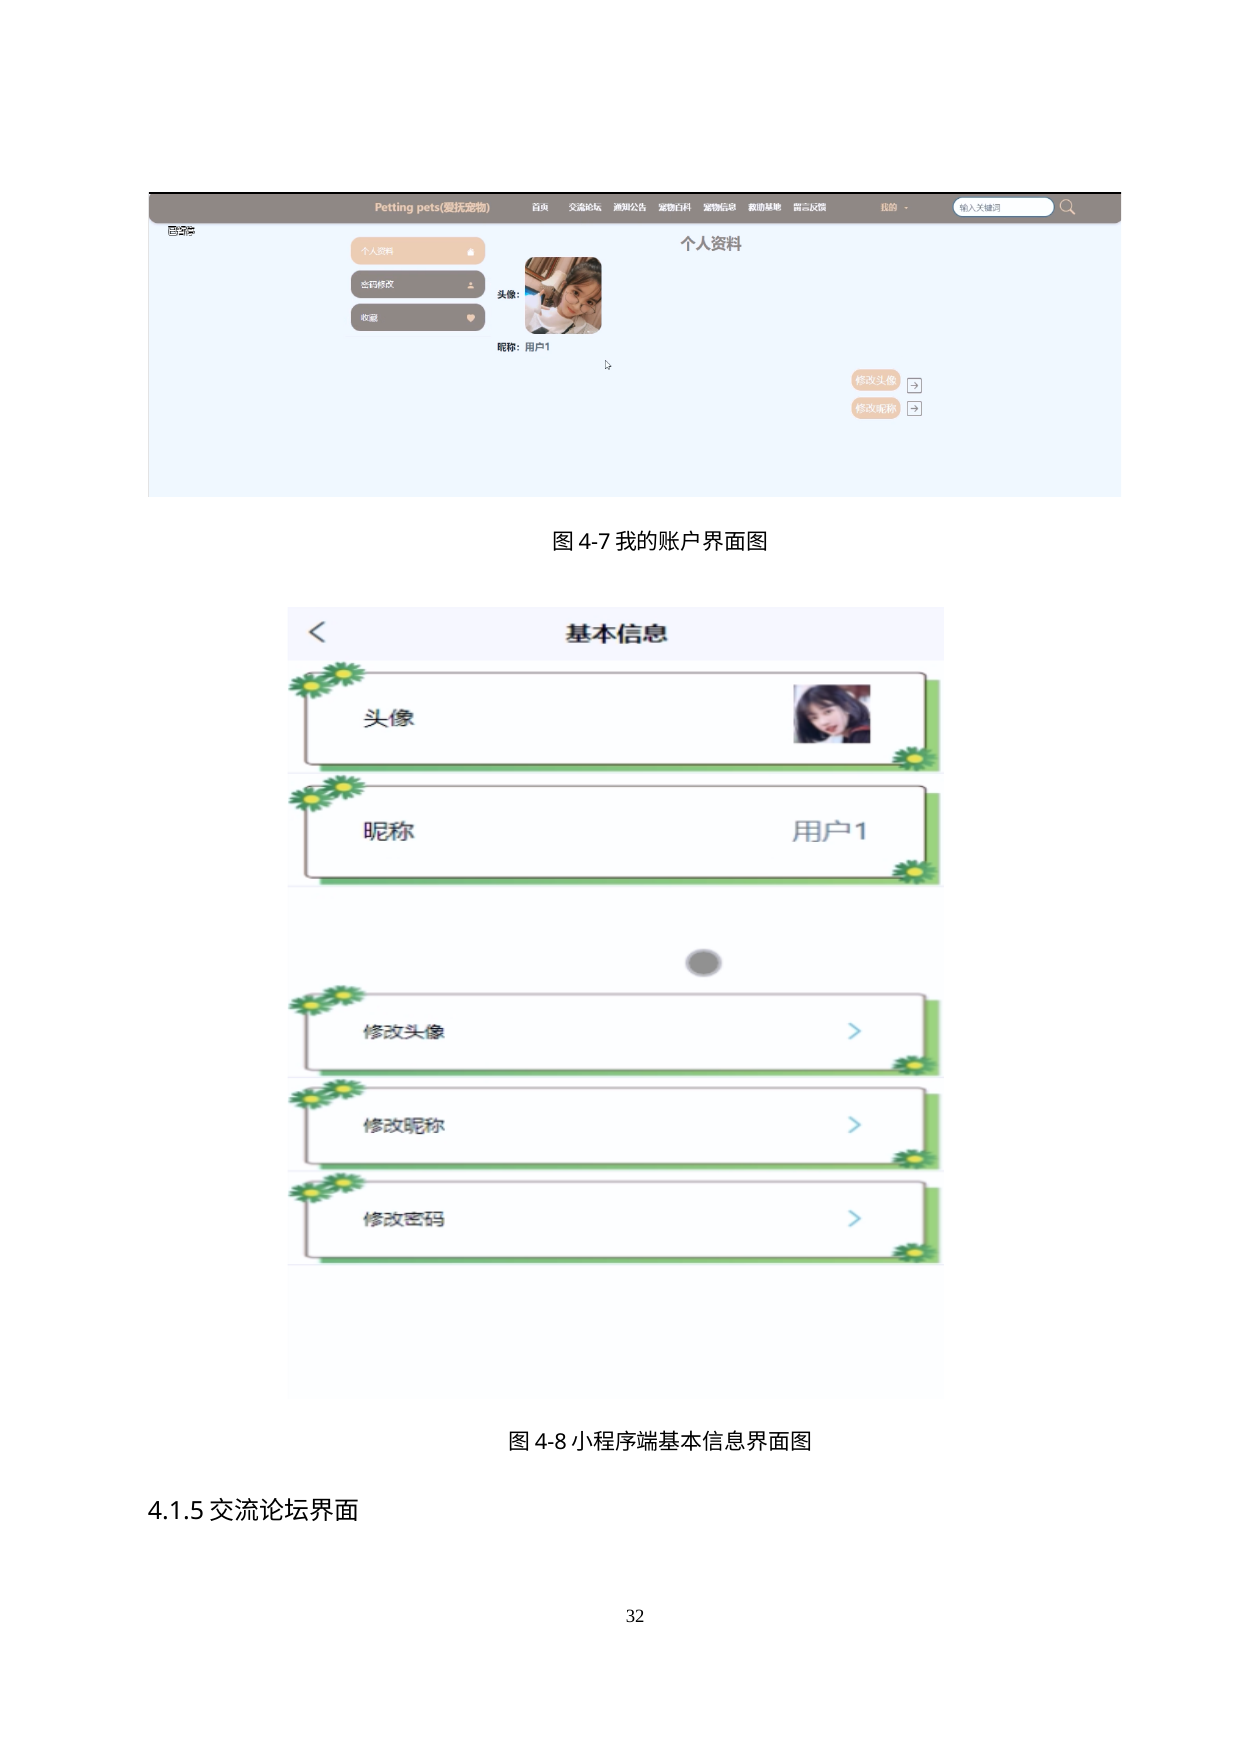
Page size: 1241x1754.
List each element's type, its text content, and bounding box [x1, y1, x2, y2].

picture [148, 192, 1122, 497]
text 4.1.5交流论坛界面 [148, 1485, 1122, 1527]
text 图4-8小程序端基本信息界面图 [148, 1424, 1122, 1457]
picture [287, 607, 944, 1399]
text 图4-7我的账户界面图 [148, 523, 1122, 556]
